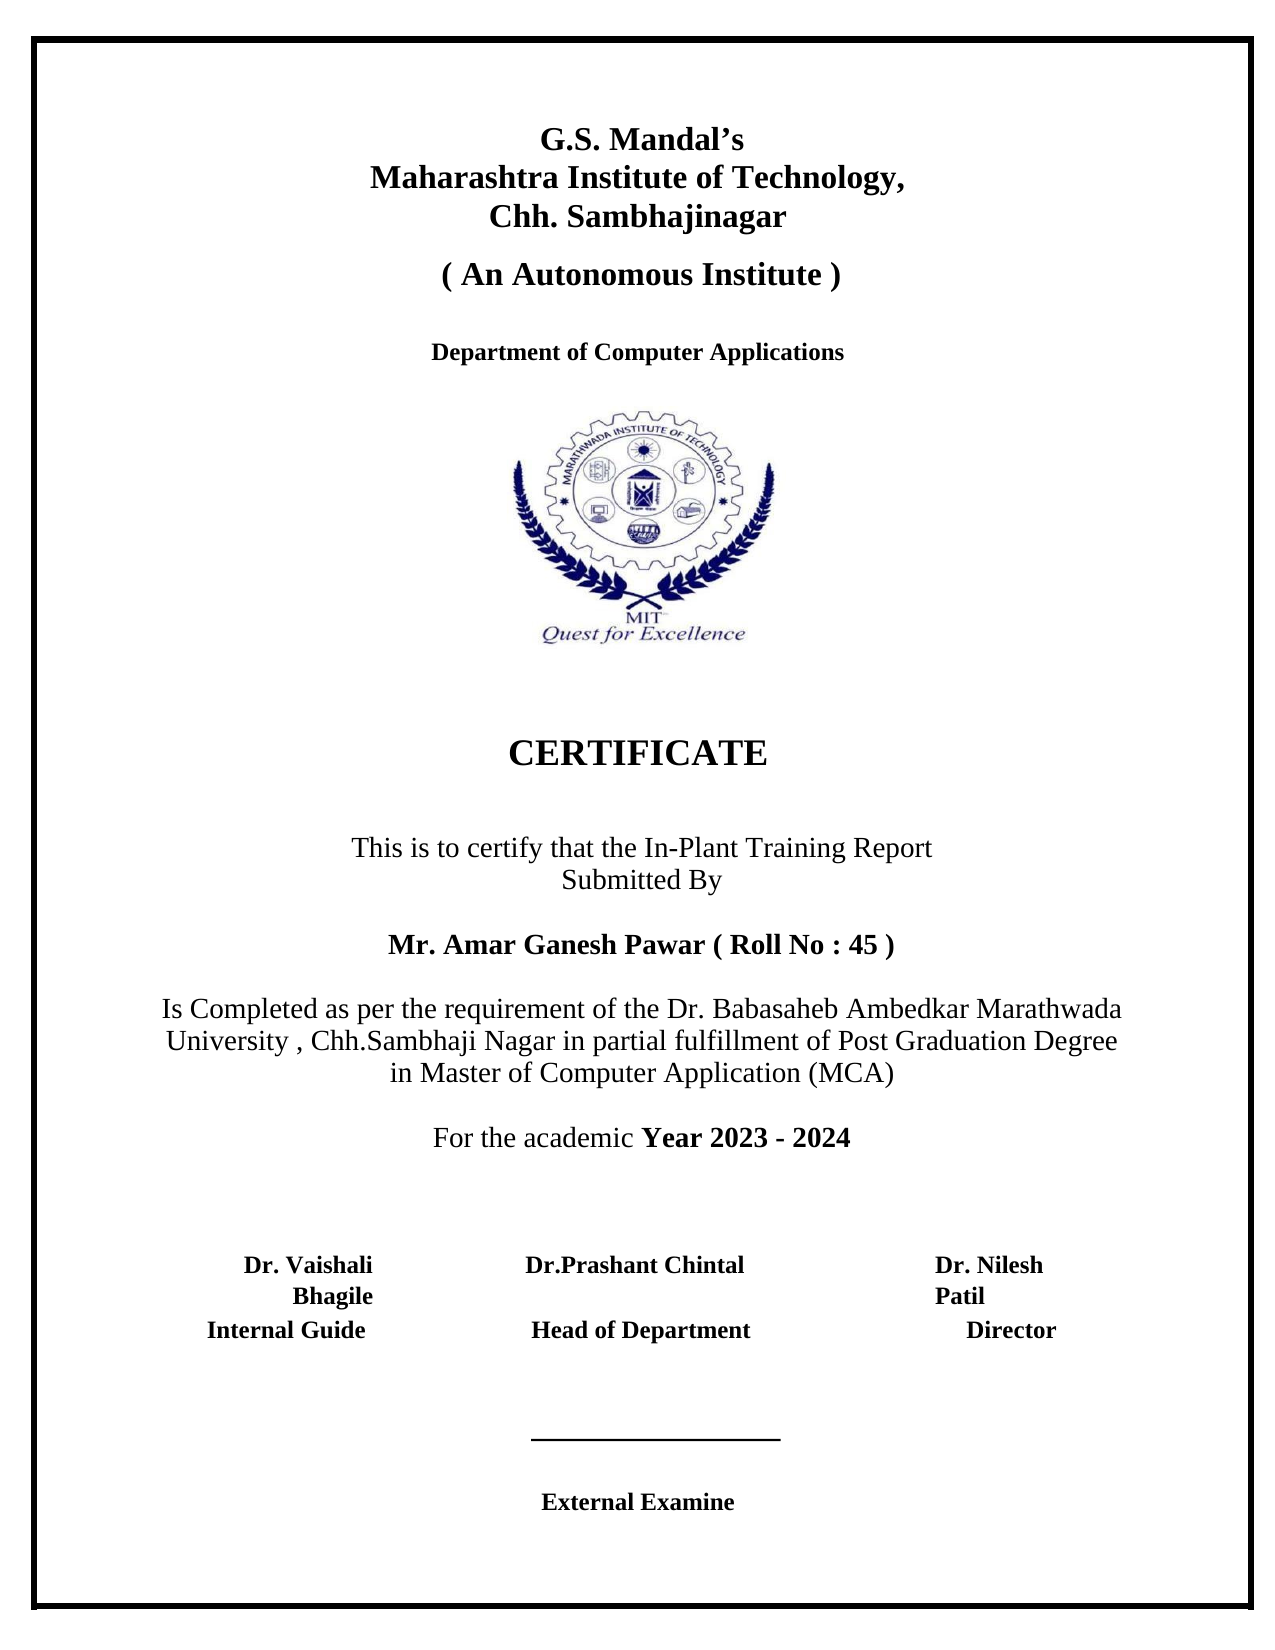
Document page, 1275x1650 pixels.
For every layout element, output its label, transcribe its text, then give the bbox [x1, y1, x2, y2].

table_header Dr. Vaishali Bhagile [163, 1250, 460, 1313]
table_cell Director [843, 1313, 1093, 1345]
text This is to certify that the In-Plant Training Report Submitted By [349, 832, 935, 896]
table_cell Head of Department [460, 1313, 843, 1345]
subtitle Mr. Amar Ganesh Pawar ( Roll No : 45 ) [64, 927, 1219, 961]
text ( An Autonomous Institute ) [63, 254, 1219, 293]
picture [506, 406, 786, 649]
table_header Dr. Nilesh Patil [843, 1250, 1093, 1313]
text Chh. Sambhajinagar [62, 196, 1213, 234]
text Is Completed as per the requirement of the Dr. Babasaheb Ambedkar Marathwada University , Chh.Sambhaji Nagar in partial fulfillment of Post Graduation Degree in Master of Computer Application (MCA) [157, 993, 1126, 1088]
text G.S. Mandal’s Maharashtra Institute of Technology, [370, 121, 931, 196]
table_header Dr.Prashant Chintal [460, 1250, 843, 1313]
text CERTIFICATE [62, 731, 1214, 774]
table_cell Internal Guide [163, 1313, 460, 1345]
text For the academic Year 2023 - 2024 [64, 1120, 1219, 1153]
subtitle External Examine [62, 1487, 1213, 1516]
subtitle Department of Computer Applications [62, 337, 1213, 366]
